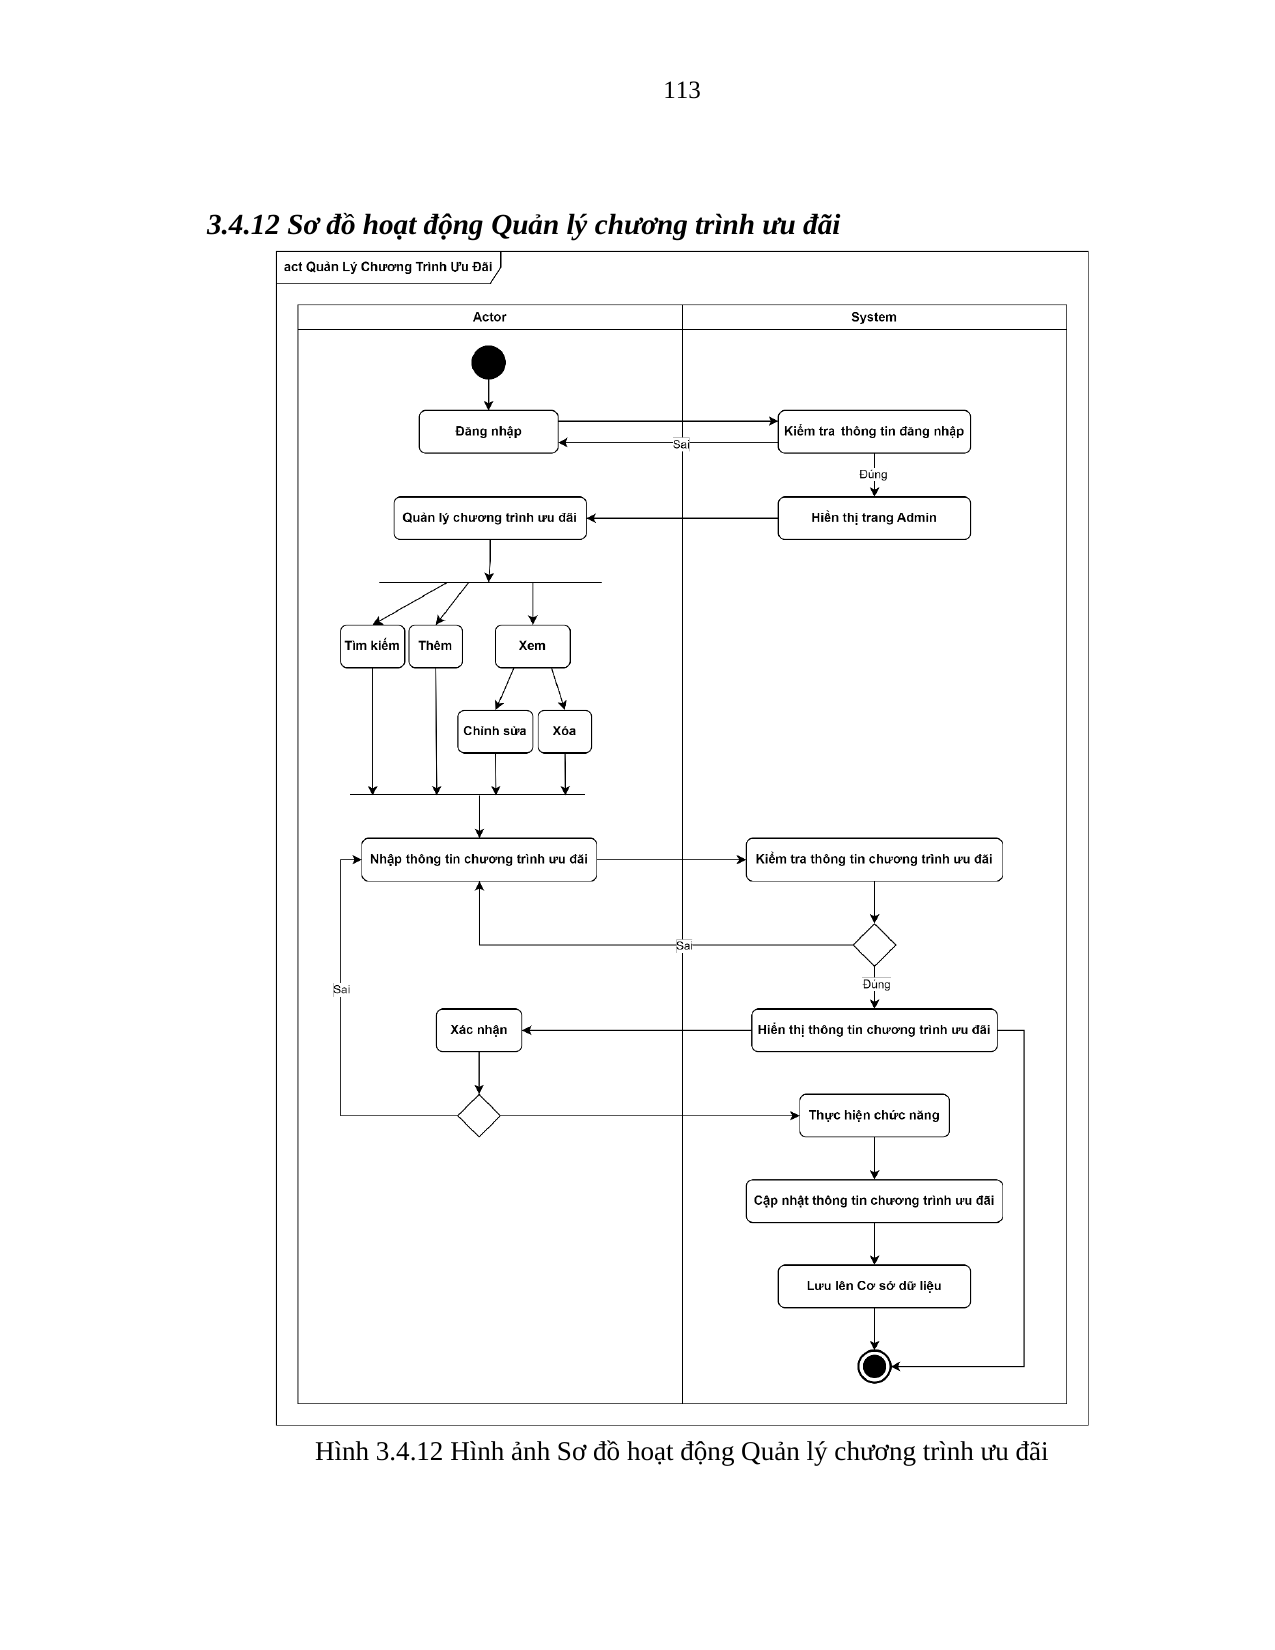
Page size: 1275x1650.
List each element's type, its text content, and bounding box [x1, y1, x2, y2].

text Hình 3.4.12 Hình ảnh Sơ đồ hoạt động Quản lý chương trình ưu đãi [207, 1436, 1157, 1467]
text 3.4.12 Sơ đồ hoạt động Quản lý chương trình ưu đãi [207, 207, 1157, 240]
picture [265, 240, 1099, 1436]
